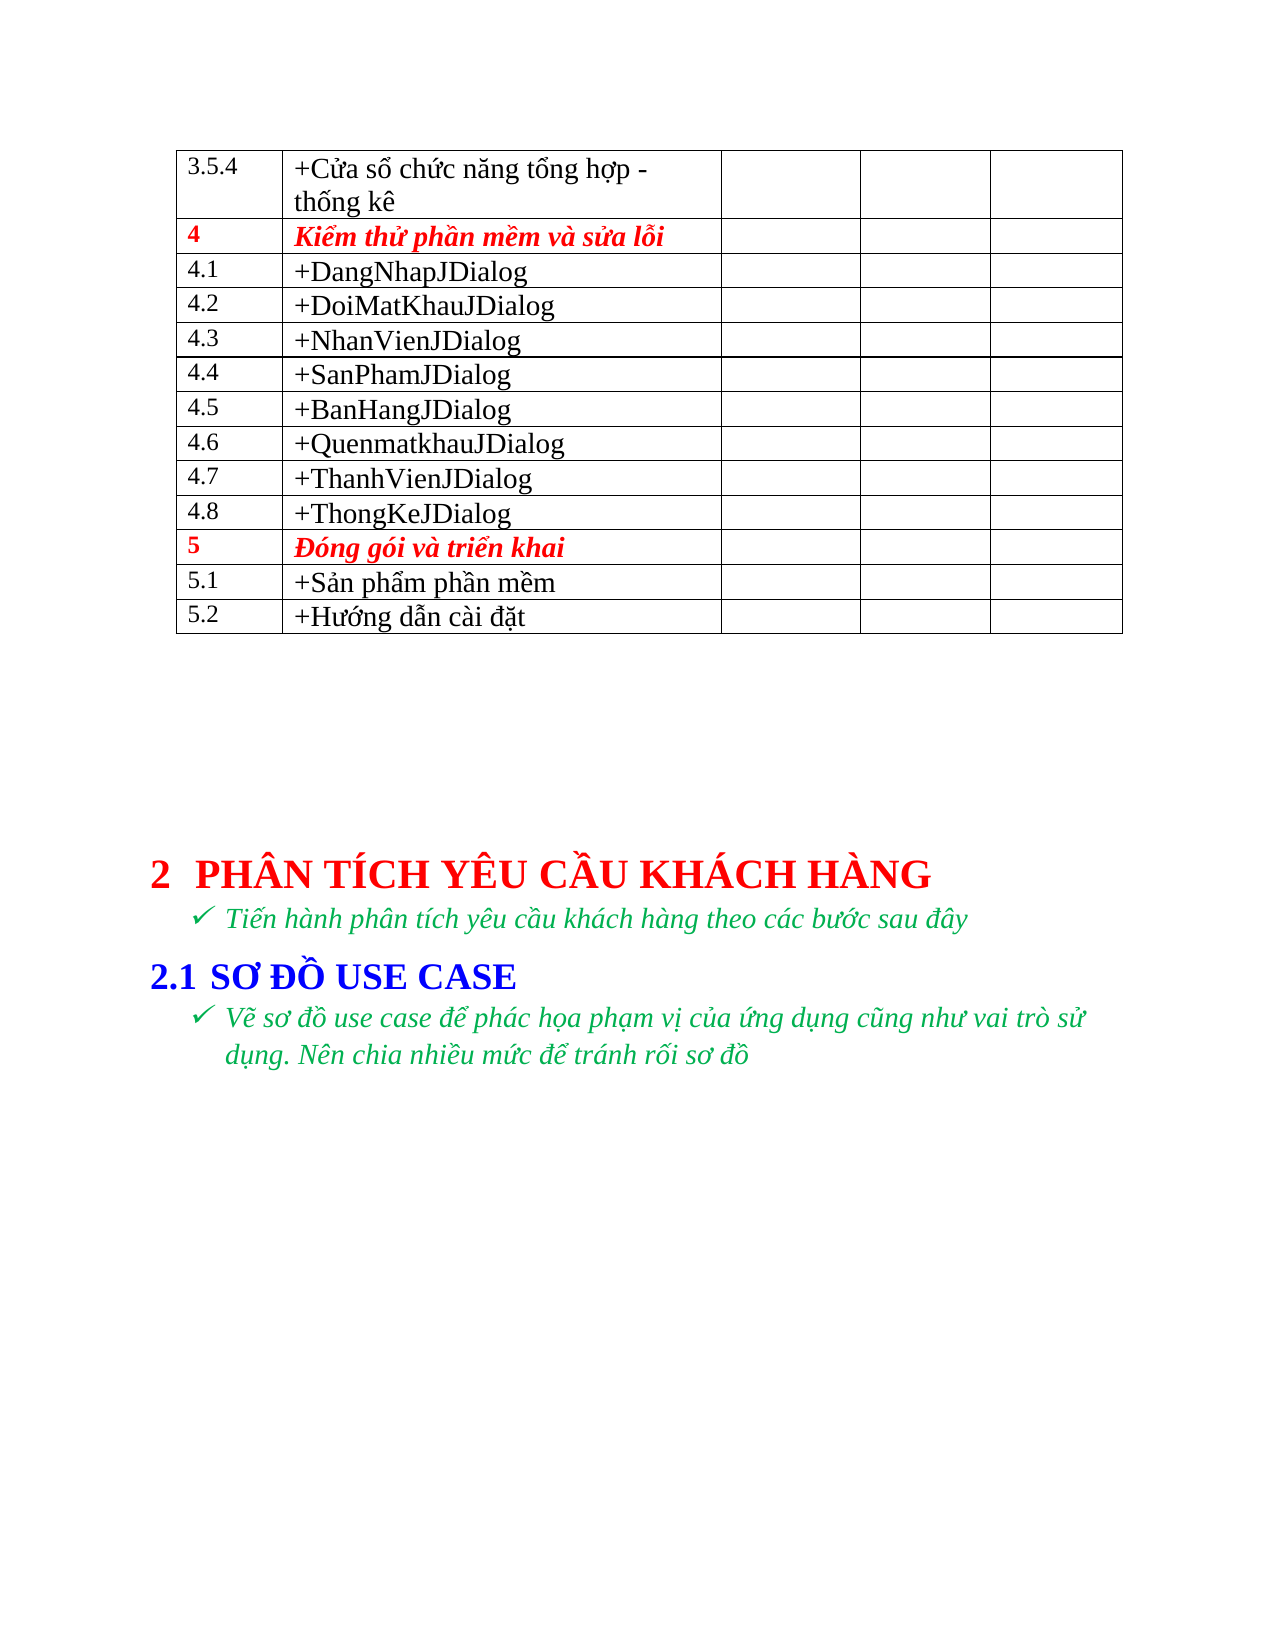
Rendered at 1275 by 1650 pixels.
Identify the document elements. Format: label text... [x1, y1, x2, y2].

table_cell 5.1 [177, 565, 282, 598]
table_cell [991, 565, 1122, 598]
table_cell [991, 254, 1122, 287]
table_cell +SanPhamJDialog [283, 358, 721, 391]
table_cell 4.3 [177, 323, 282, 356]
table_cell [991, 600, 1122, 633]
table_cell [861, 219, 990, 253]
table_cell [861, 461, 990, 495]
table_cell 5.2 [177, 600, 282, 633]
table_cell 4 [177, 219, 282, 253]
table_cell [991, 496, 1122, 529]
table_cell Kiểm thử phần mềm và sửa lỗi [283, 219, 721, 253]
table_cell [722, 323, 860, 356]
table_cell [861, 358, 990, 391]
table_cell [991, 392, 1122, 426]
list Tiến hành phân tích yêu cầu khách hàng theo các bước sau đây [187, 901, 1125, 935]
table_cell [991, 323, 1122, 356]
table_cell [722, 151, 860, 218]
table_cell [991, 151, 1122, 218]
table_cell [722, 358, 860, 391]
table_cell [861, 600, 990, 633]
table_cell [722, 219, 860, 253]
table_cell 5 [177, 530, 282, 564]
table_cell +Hướng dẫn cài đặt [283, 600, 721, 633]
table_cell [991, 219, 1122, 253]
table_cell [861, 565, 990, 598]
table_cell +Cửa sổ chức năng tổng hợp - thống kê [283, 151, 721, 218]
table_cell [722, 392, 860, 426]
table_cell +ThanhVienJDialog [283, 461, 721, 495]
table_cell [991, 358, 1122, 391]
table_cell [722, 565, 860, 598]
table_cell [861, 427, 990, 460]
table_cell +QuenmatkhauJDialog [283, 427, 721, 460]
table_cell +BanHangJDialog [283, 392, 721, 426]
table_cell [991, 530, 1122, 564]
table_cell [722, 600, 860, 633]
table_cell [991, 288, 1122, 322]
table_cell [861, 530, 990, 564]
table_cell 4.7 [177, 461, 282, 495]
table_cell [861, 254, 990, 287]
table_cell [722, 530, 860, 564]
table_cell [861, 288, 990, 322]
subtitle SƠ ĐỒ USE CASE [150, 954, 1125, 997]
table_cell 4.8 [177, 496, 282, 529]
table_cell [991, 427, 1122, 460]
table_cell 4.4 [177, 358, 282, 391]
list Vẽ sơ đồ use case để phác họa phạm vị của ứng dụng cũng như vai trò sử dụng. Nên chia nhiều mức để tránh rối sơ đồ [187, 1001, 1125, 1070]
subtitle Phân tích yêu cầu khách hàng [150, 849, 1125, 897]
table_cell [861, 496, 990, 529]
table_cell 4.1 [177, 254, 282, 287]
table_cell 4.6 [177, 427, 282, 460]
table_cell 4.5 [177, 392, 282, 426]
table_cell [861, 392, 990, 426]
table_cell Đóng gói và triển khai [283, 530, 721, 564]
table_cell [722, 288, 860, 322]
table_cell [991, 461, 1122, 495]
table_cell 3.5.4 [177, 151, 282, 218]
table_cell +Sản phẩm phần mềm [283, 565, 721, 598]
table_cell [861, 323, 990, 356]
table_cell [861, 151, 990, 218]
table_cell +NhanVienJDialog [283, 323, 721, 356]
table_cell +DoiMatKhauJDialog [283, 288, 721, 322]
table_cell +DangNhapJDialog [283, 254, 721, 287]
table_cell +ThongKeJDialog [283, 496, 721, 529]
table_cell [722, 461, 860, 495]
table_cell [722, 427, 860, 460]
table_cell [722, 254, 860, 287]
table_cell 4.2 [177, 288, 282, 322]
table_cell [722, 496, 860, 529]
